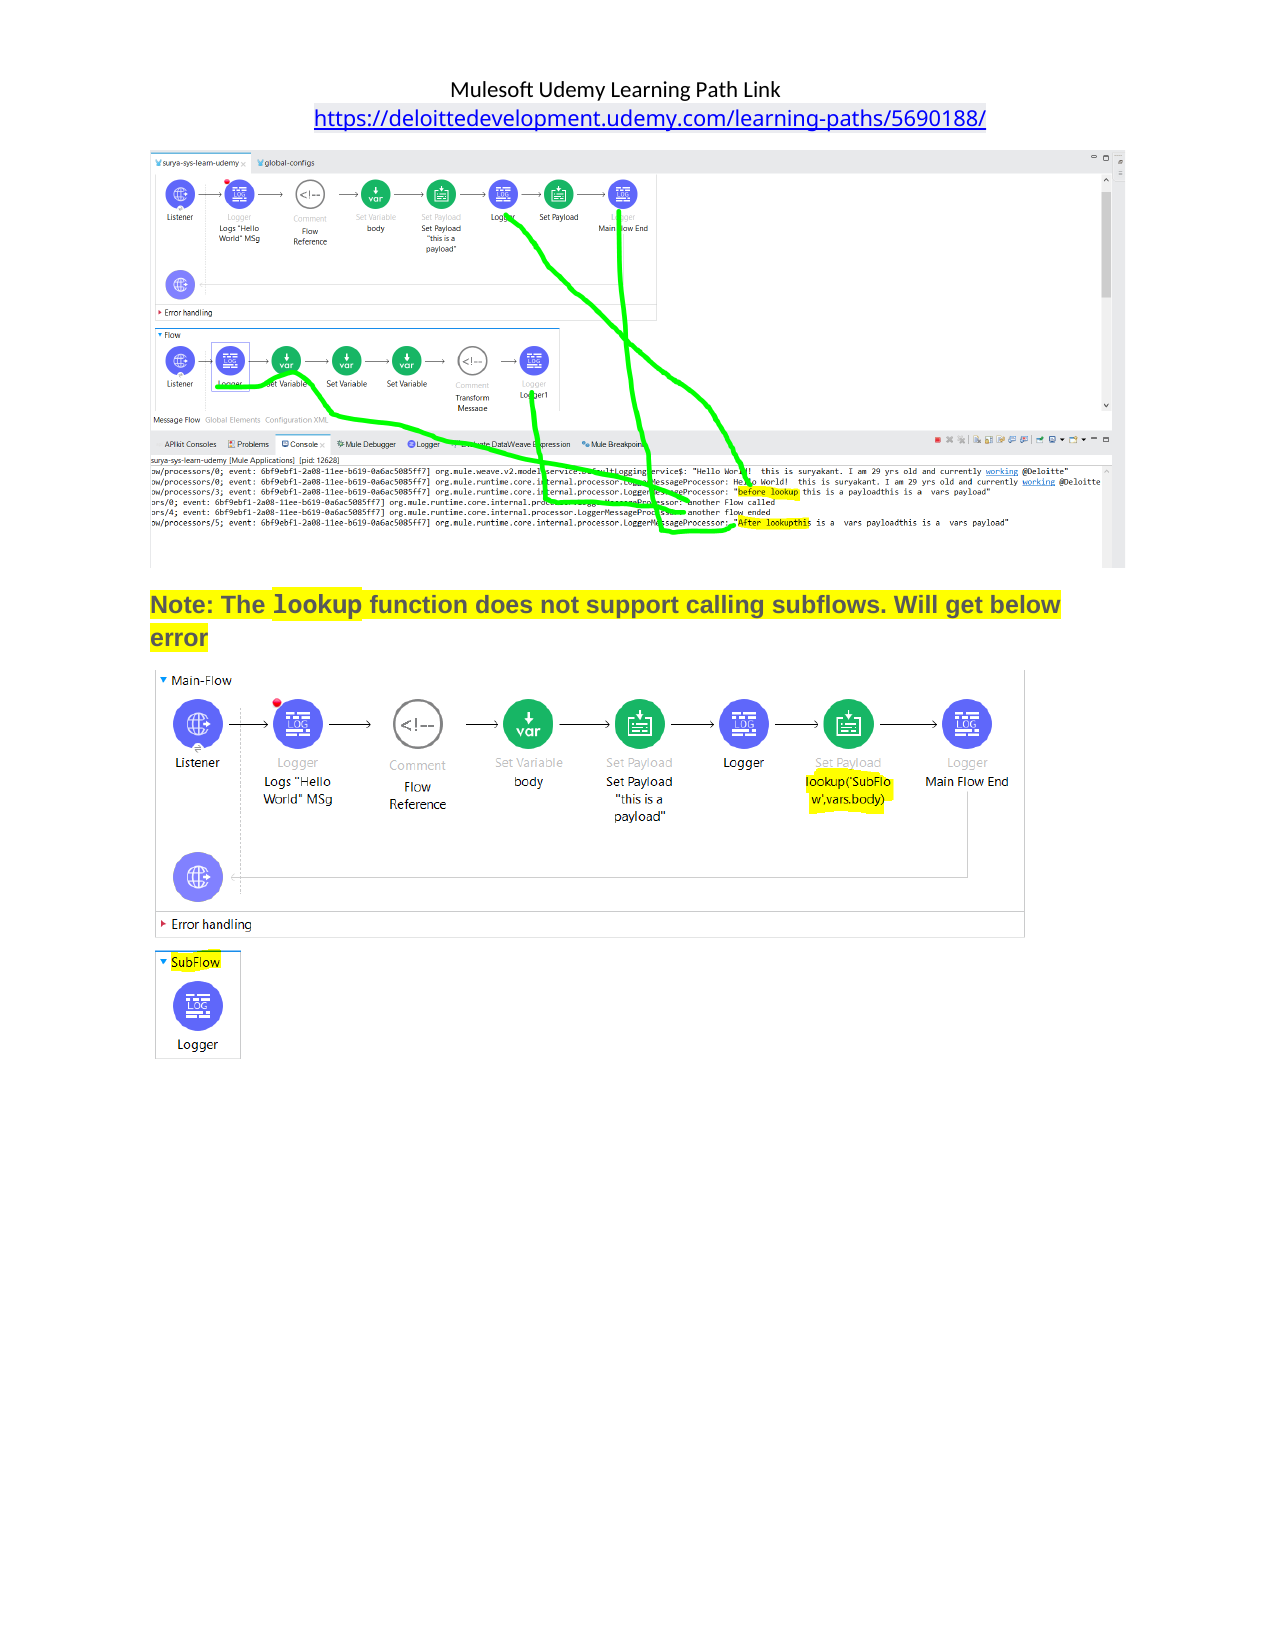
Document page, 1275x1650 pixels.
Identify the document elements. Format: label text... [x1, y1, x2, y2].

picture [150, 670, 1125, 1065]
picture [150, 150, 1125, 568]
text Note: The lookup function does not support calling subflows. Will get below error [150, 587, 1125, 652]
